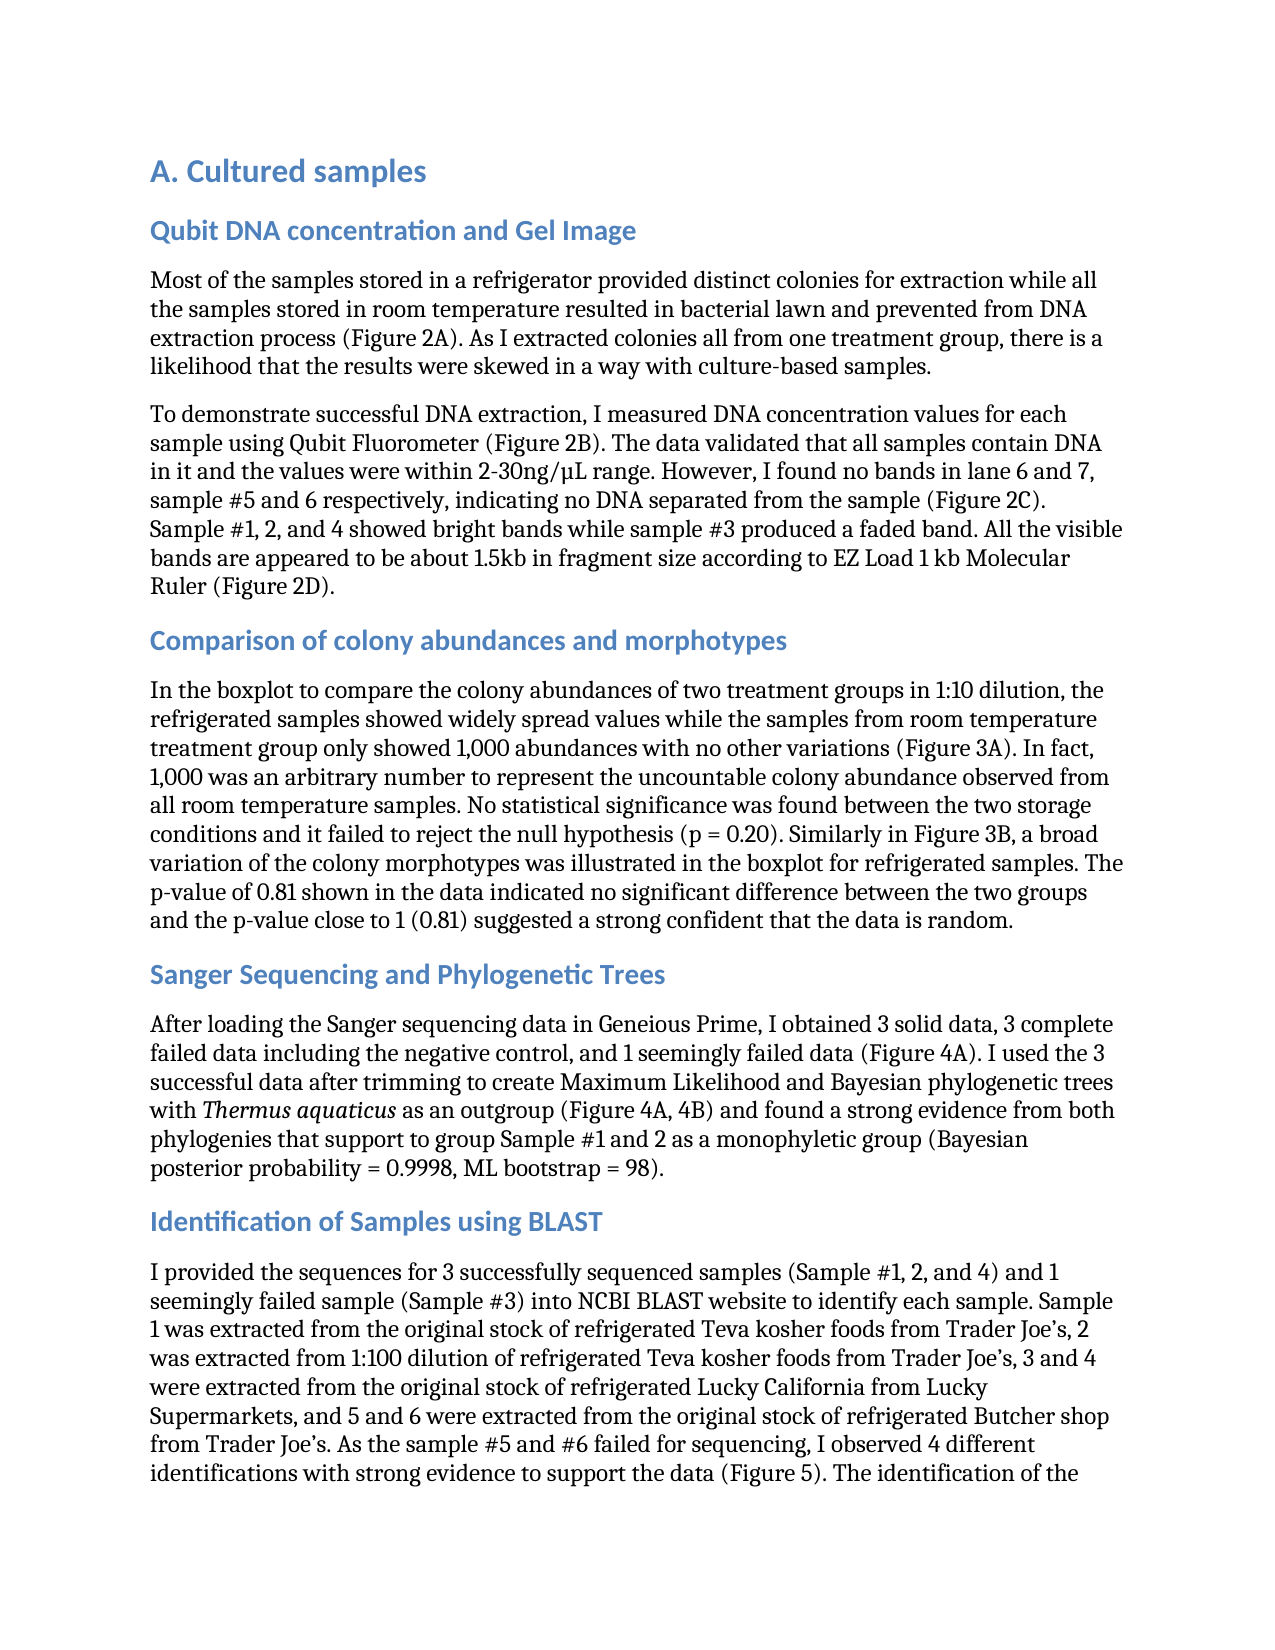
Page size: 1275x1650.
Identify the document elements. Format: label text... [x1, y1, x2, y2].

subtitle Qubit DNA concentration and Gel Image [150, 212, 1125, 247]
text In the boxplot to compare the colony abundances of two treatment groups in 1:10 dilution, the refrigerated samples showed widely spread values while the samples from room temperature treatment group only showed 1,000 abundances with no other variations (Figure 3A). In fact, 1,000 was an arbitrary number to represent the uncountable colony abundance observed from all room temperature samples. No statistical significance was found between the two storage conditions and it failed to reject the null hypothesis (p = 0.20). Similarly in Figure 3B, a broad variation of the colony morphotypes was illustrated in the boxplot for refrigerated samples. The p-value of 0.81 shown in the data indicated no significant difference between the two groups and the p-value close to 1 (0.81) suggested a strong confident that the data is random. [150, 676, 1125, 935]
subtitle Identification of Samples using BLAST [150, 1203, 1125, 1239]
text Most of the samples stored in a refrigerator provided distinct colonies for extraction while all the samples stored in room temperature resulted in bacterial lawn and prevented from DNA extraction process (Figure 2A). As I extracted colonies all from one treatment group, there is a likelihood that the results were skewed in a way with culture-based samples. [150, 266, 1125, 381]
subtitle Comparison of colony abundances and morphotypes [150, 622, 1125, 657]
subtitle Sanger Sequencing and Phylogenetic Trees [150, 956, 1125, 991]
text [150, 1258, 1125, 1488]
subtitle A. Cultured samples [150, 150, 1125, 191]
text After loading the Sanger sequencing data in Geneious Prime, I obtained 3 solid data, 3 complete failed data including the negative control, and 1 seemingly failed data (Figure 4A). I used the 3 successful data after trimming to create Maximum Likelihood and Bayesian phylogenetic trees with Thermus aquaticus as an outgroup (Figure 4A, 4B) and found a strong evidence from both phylogenies that support to group Sample #1 and 2 as a monophyletic group (Bayesian posterior probability = 0.9998, ML bootstrap = 98). [150, 1010, 1125, 1183]
text To demonstrate successful DNA extraction, I measured DNA concentration values for each sample using Qubit Fluorometer (Figure 2B). The data validated that all samples contain DNA in it and the values were within 2-30ng/µL range. However, I found no bands in lane 6 and 7, sample #5 and 6 respectively, indicating no DNA separated from the sample (Figure 2C). Sample #1, 2, and 4 showed bright bands while sample #3 produced a faded band. All the visible bands are appeared to be about 1.5kb in fragment size according to EZ Load 1 kb Molecular Ruler (Figure 2D). [150, 400, 1125, 601]
